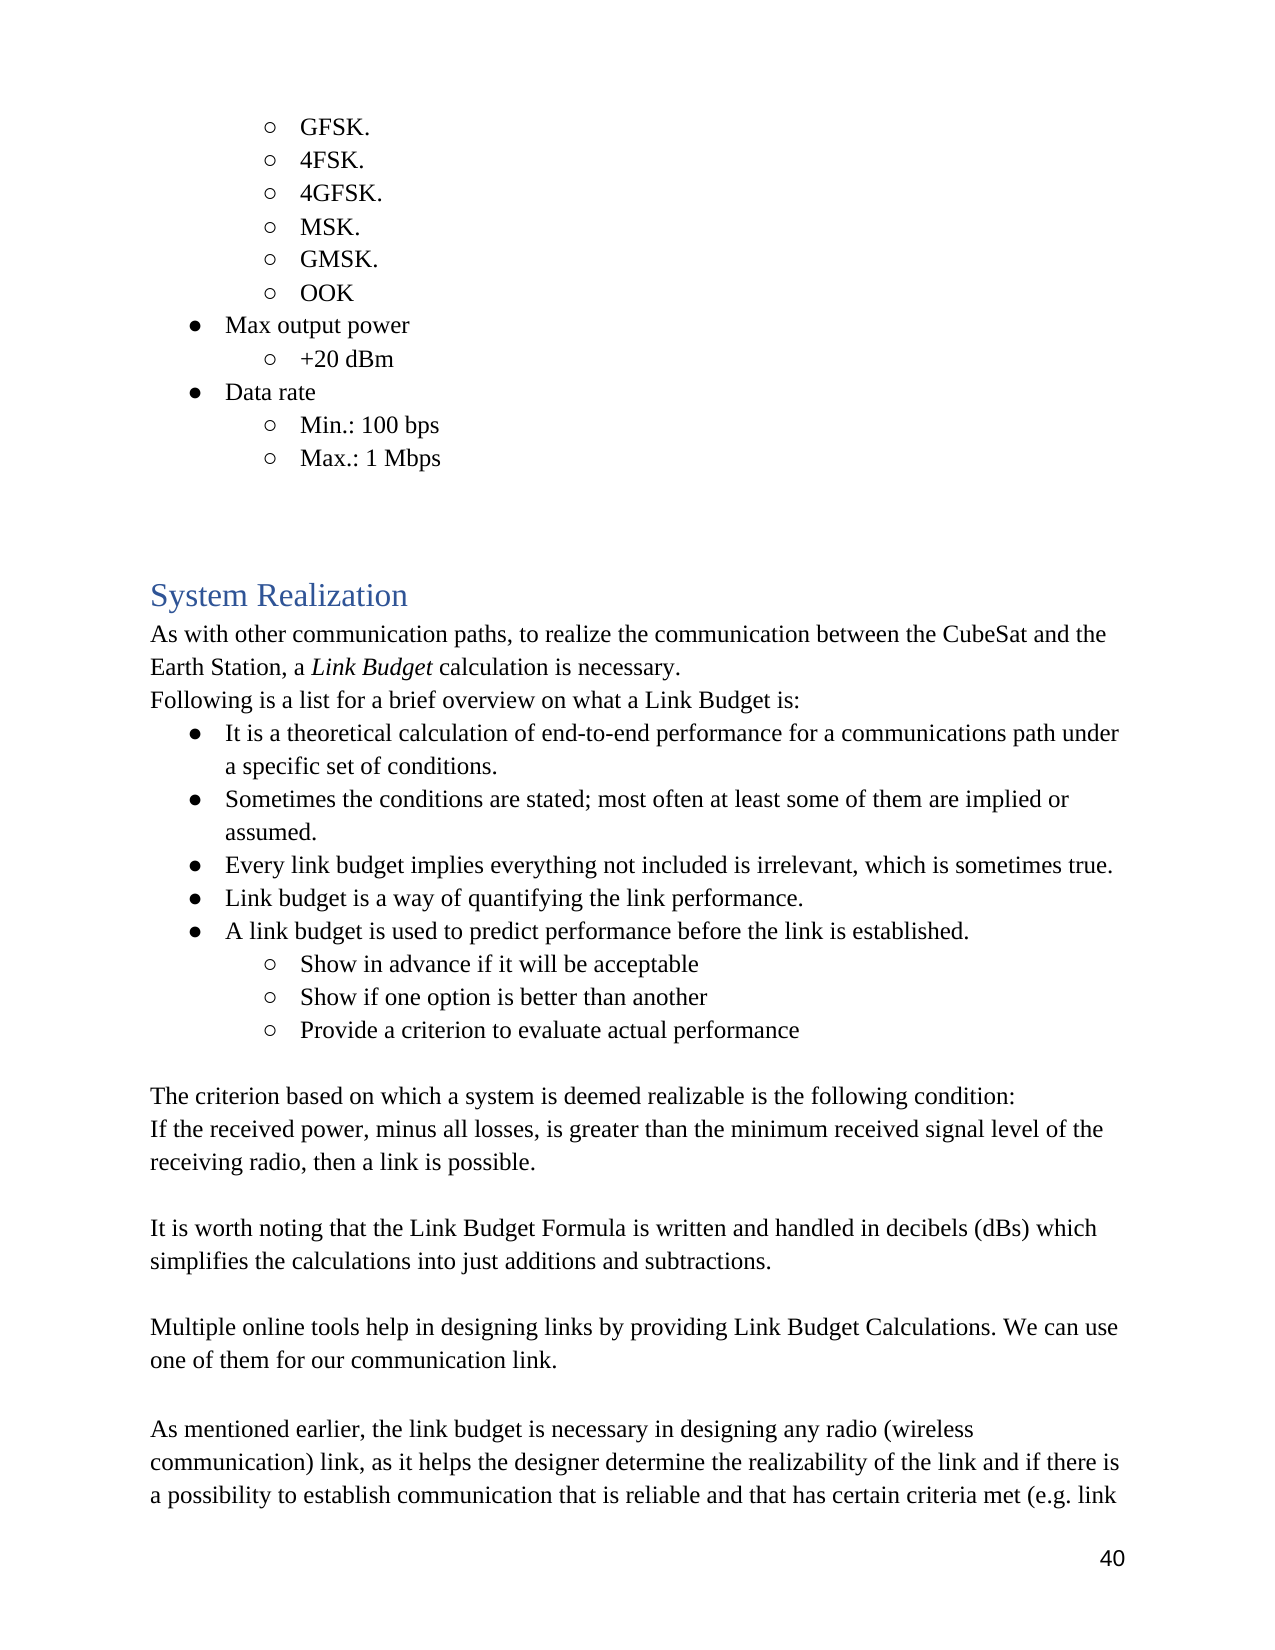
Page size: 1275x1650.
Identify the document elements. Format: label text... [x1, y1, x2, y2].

text As with other communication paths, to realize the communication between the CubeSat and the Earth Station, a Link Budget calculation is necessary. [150, 619, 1125, 681]
list Sometimes the conditions are stated; most often at least some of them are implied or assumed. [187, 784, 1125, 846]
list OOK [262, 278, 1125, 306]
list Data rate [187, 377, 1125, 405]
text System Realization [150, 575, 1125, 613]
list Provide a criterion to evaluate actual performance [262, 1015, 1125, 1044]
text If the received power, minus all losses, is greater than the minimum received signal level of the receiving radio, then a link is possible. [150, 1114, 1125, 1176]
list Max.: 1 Mbps [262, 443, 1125, 471]
list Show in advance if it will be acceptable [262, 949, 1125, 978]
text Multiple online tools help in designing links by providing Link Budget Calculations. We can use one of them for our communication link. [150, 1312, 1125, 1374]
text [150, 1414, 1125, 1509]
list Max output power [187, 311, 1125, 339]
list +20 dBm [262, 344, 1125, 372]
list Every link budget implies everything not included is irrelevant, which is sometimes true. [187, 850, 1125, 879]
text Following is a list for a brief overview on what a Link Budget is: [150, 685, 1125, 714]
list It is a theoretical calculation of end-to-end performance for a communications path under a specific set of conditions. [187, 718, 1125, 780]
text It is worth noting that the Link Budget Formula is written and handled in decibels (dBs) which simplifies the calculations into just additions and subtractions. [150, 1213, 1125, 1275]
list Link budget is a way of quantifying the link performance. [187, 883, 1125, 912]
list GFSK. [262, 112, 1125, 141]
list GMSK. [262, 244, 1125, 273]
list 4GFSK. [262, 178, 1125, 207]
list Show if one option is better than another [262, 982, 1125, 1011]
text The criterion based on which a system is deemed realizable is the following condition: [150, 1081, 1125, 1110]
list MSK. [262, 212, 1125, 240]
list A link budget is used to predict performance before the link is established. [187, 916, 1125, 945]
list 4FSK. [262, 146, 1125, 174]
list Min.: 100 bps [262, 410, 1125, 438]
